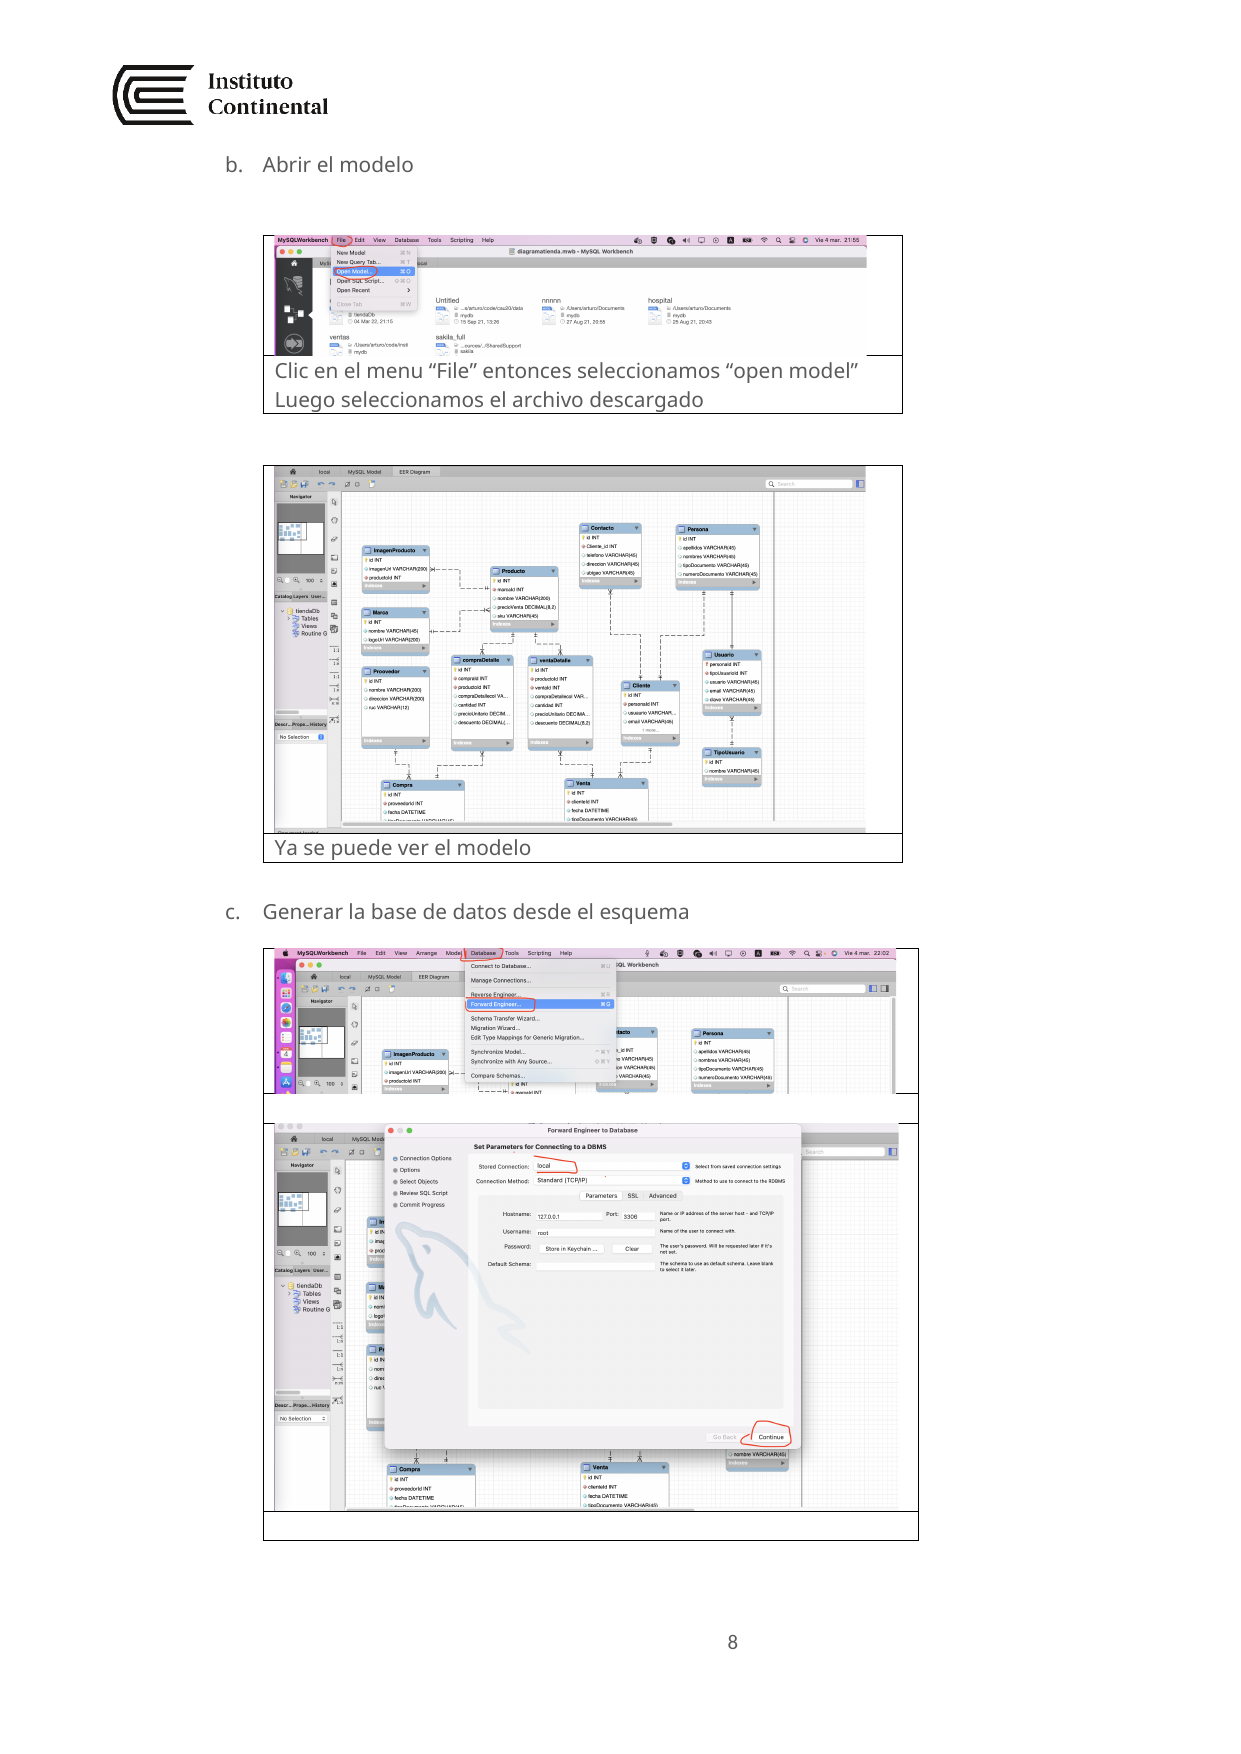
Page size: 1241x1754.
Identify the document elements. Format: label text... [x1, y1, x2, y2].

table_header [264, 236, 274, 355]
table_cell [264, 1094, 918, 1123]
table_cell Clic en el menu “File” entonces seleccionamos “open model” Luego seleccionamos el archivo descargado [264, 356, 902, 413]
table_cell [264, 1124, 274, 1511]
table_header [264, 949, 274, 1093]
table_header [867, 236, 902, 355]
picture [112, 65, 328, 125]
table_header [264, 466, 274, 832]
list Generar la base de datos desde el esquema [225, 897, 1128, 926]
picture [274, 948, 897, 1094]
table_header [897, 949, 918, 1093]
table_cell [899, 1124, 918, 1511]
picture [274, 466, 866, 833]
table_cell [264, 1512, 918, 1540]
table_header [866, 466, 902, 832]
picture [274, 235, 867, 356]
list Abrir el modelo [225, 150, 1128, 178]
table_cell Ya se puede ver el modelo [264, 834, 902, 862]
picture [274, 1123, 899, 1511]
